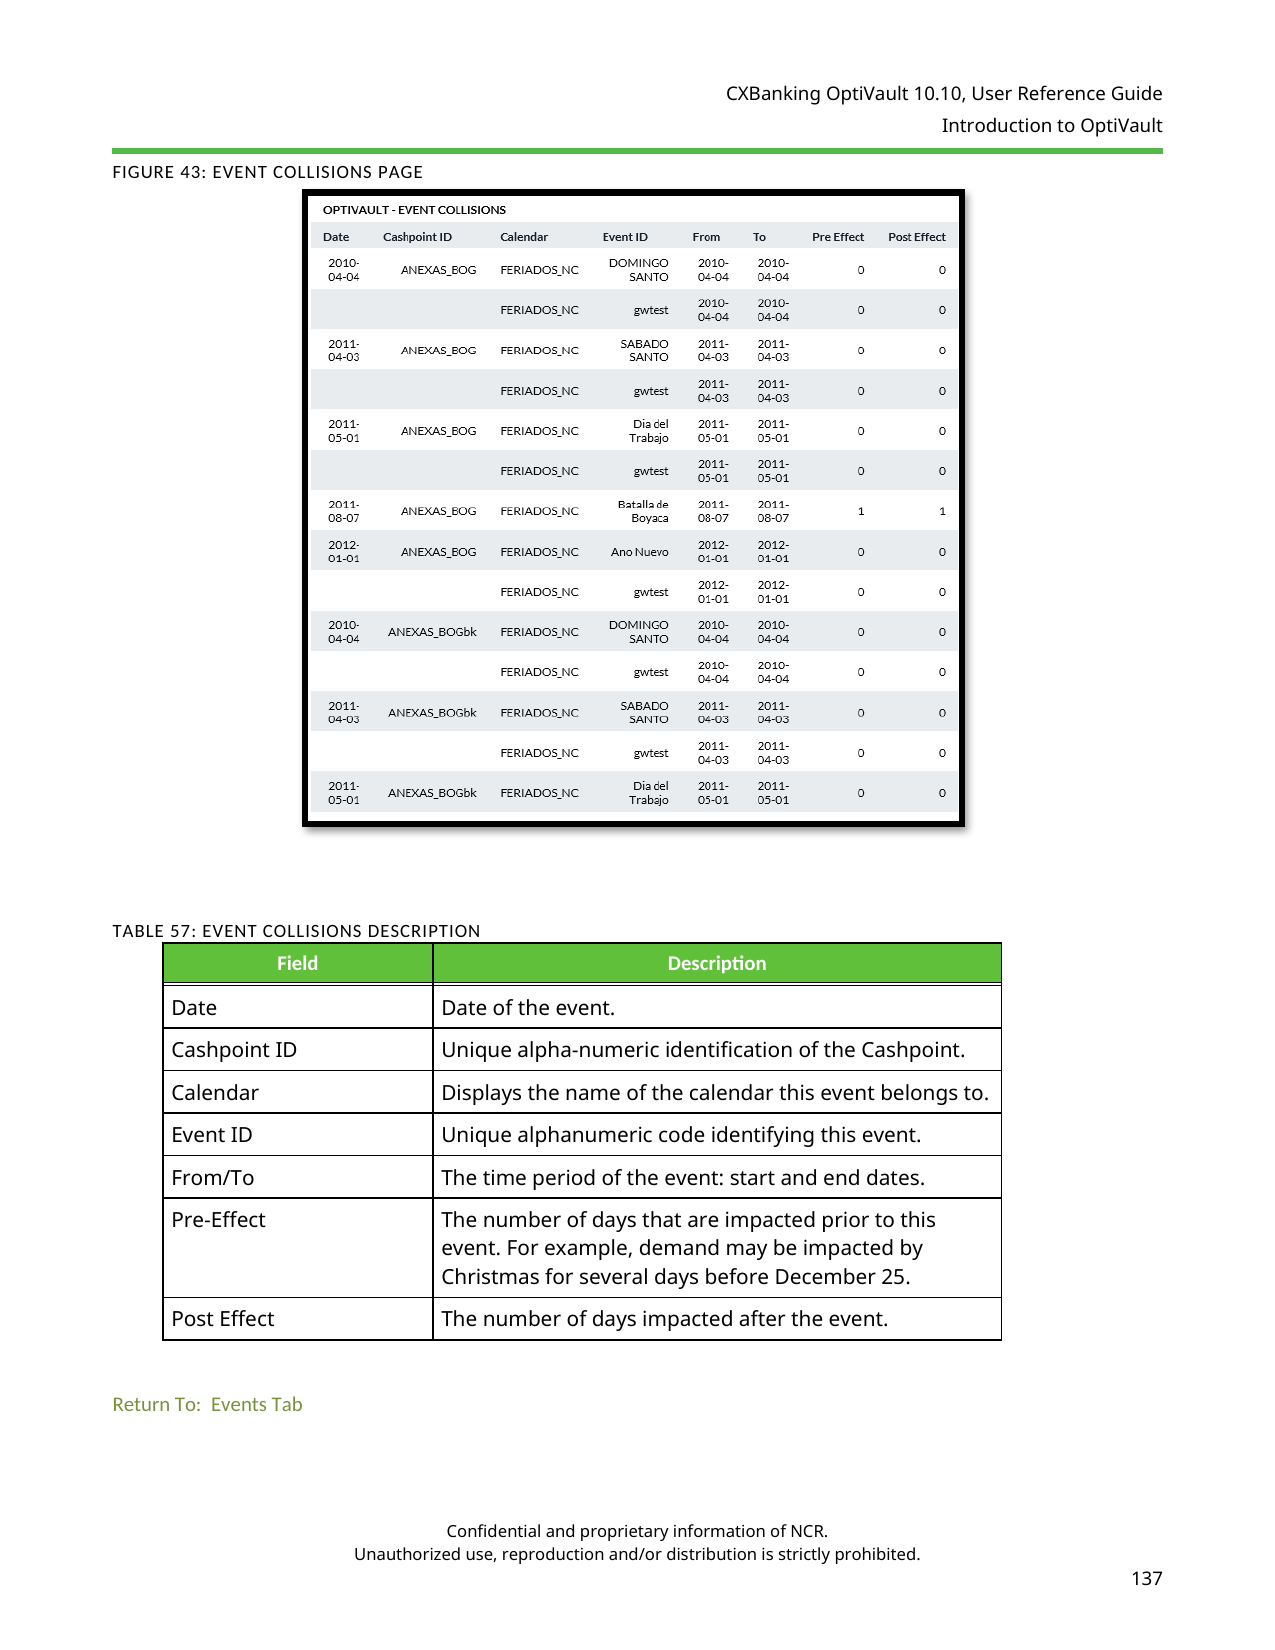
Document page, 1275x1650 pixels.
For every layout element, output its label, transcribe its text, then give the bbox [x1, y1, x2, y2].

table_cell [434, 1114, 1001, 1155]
text Return To: Events Tab [112, 1391, 1163, 1416]
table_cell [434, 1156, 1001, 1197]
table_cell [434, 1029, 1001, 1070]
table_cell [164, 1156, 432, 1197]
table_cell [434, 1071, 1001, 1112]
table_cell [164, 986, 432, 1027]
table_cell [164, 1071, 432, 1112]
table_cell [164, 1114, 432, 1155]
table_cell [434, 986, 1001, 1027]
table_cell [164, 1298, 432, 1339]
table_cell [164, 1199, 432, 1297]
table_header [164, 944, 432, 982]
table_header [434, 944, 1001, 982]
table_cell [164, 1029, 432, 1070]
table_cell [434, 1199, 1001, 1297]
picture [308, 196, 959, 821]
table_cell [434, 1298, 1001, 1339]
